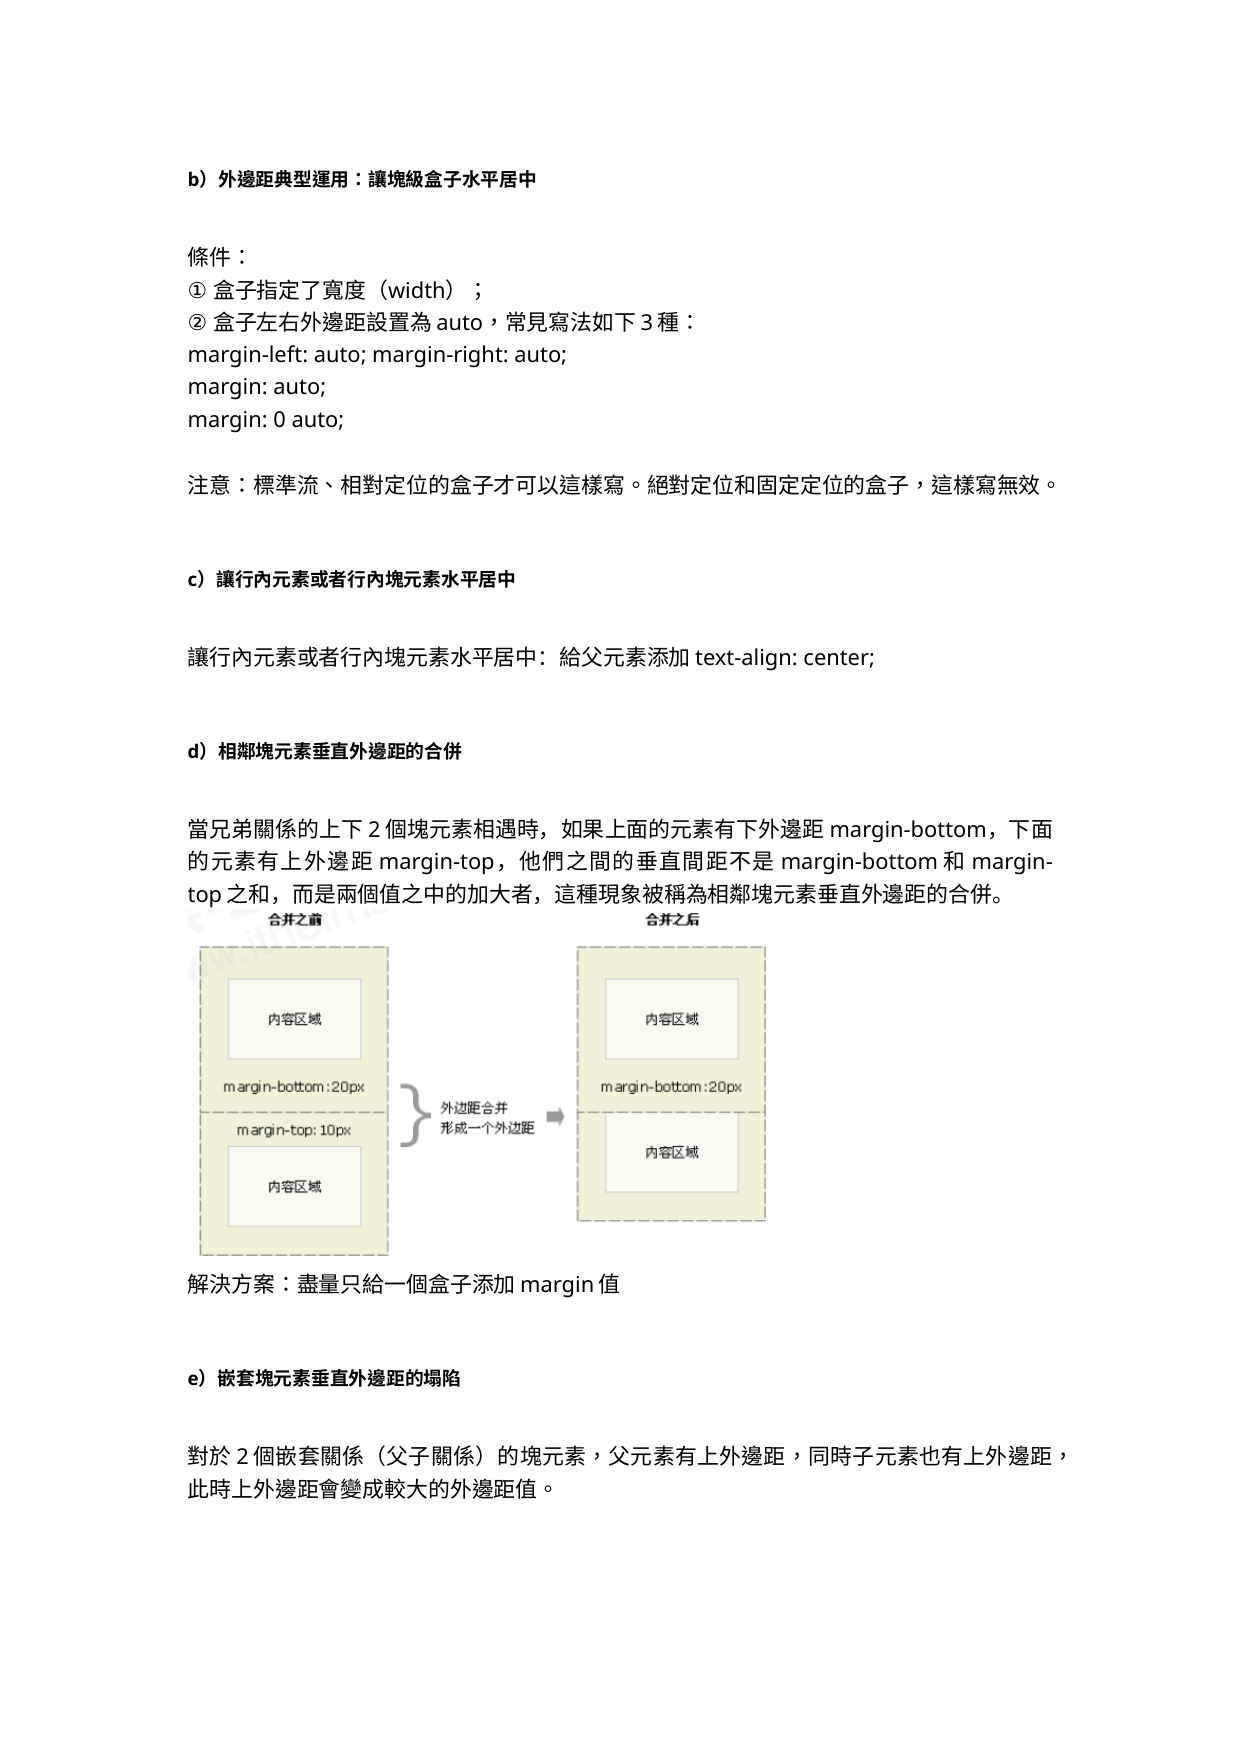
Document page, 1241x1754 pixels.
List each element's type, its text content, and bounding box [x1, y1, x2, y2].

subtitle c）讓行內元素或者行內塊元素水平居中 [187, 562, 1053, 594]
text 注意：標準流、相對定位的盒子才可以這樣寫。絕對定位和固定定位的盒子，這樣寫無效。 [187, 467, 1053, 500]
text margin-left: auto; margin-right: auto; [187, 337, 1053, 370]
text 當兄弟關係的上下2個塊元素相遇時，如果上面的元素有下外邊距margin-bottom，下面的元素有上外邊距margin-top，他們之間的垂直間距不是margin-bottom和margin-top之和，而是兩個值之中的加大者，這種現象被稱為相鄰塊元素垂直外邊距的合併。 [187, 812, 1053, 909]
text 對於2個嵌套關係（父子關係）的塊元素，父元素有上外邊距，同時子元素也有上外邊距，此時上外邊距會變成較大的外邊距值。 [187, 1439, 1053, 1504]
subtitle d）相鄰塊元素垂直外邊距的合併 [187, 734, 1053, 766]
picture [187, 909, 771, 1261]
text ② 盒子左右外邊距設置為auto，常見寫法如下3種： [187, 305, 1053, 337]
text 條件： [187, 240, 1053, 272]
text 解決方案：盡量只給一個盒子添加margin值 [187, 1267, 1053, 1299]
subtitle b）外邊距典型運用：讓塊級盒子水平居中 [187, 162, 1053, 194]
text 讓行內元素或者行內塊元素水平居中：給父元素添加text-align: center; [187, 639, 1053, 672]
text margin: auto; [187, 370, 1053, 402]
text ① 盒子指定了寬度（width）； [187, 272, 1053, 305]
text margin: 0 auto; [187, 402, 1053, 435]
subtitle e）嵌套塊元素垂直外邊距的塌陷 [187, 1361, 1053, 1393]
